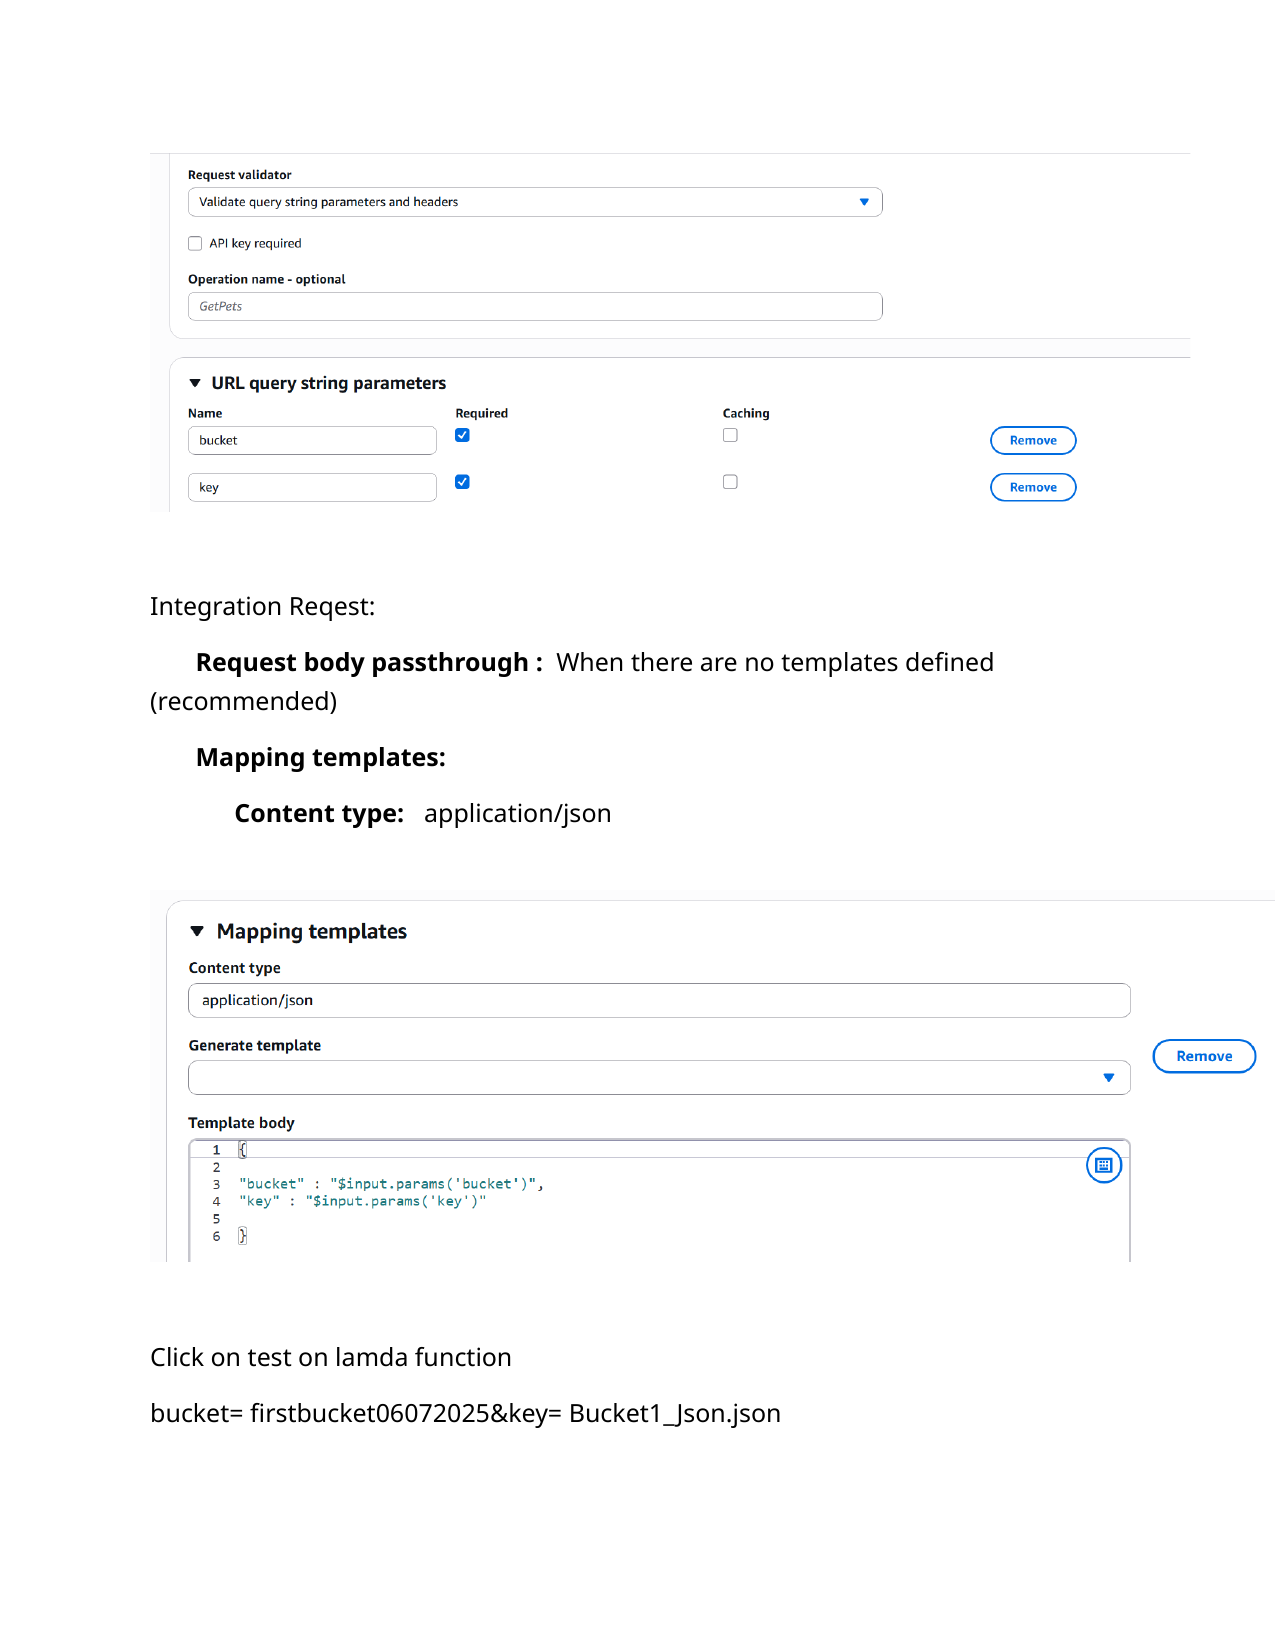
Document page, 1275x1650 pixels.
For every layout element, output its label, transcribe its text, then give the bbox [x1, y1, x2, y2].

picture [150, 150, 1191, 512]
text bucket= firstbucket06072025&key= Bucket1_Json.json [150, 1395, 1125, 1429]
picture [150, 890, 1275, 1262]
text Request body passthrough : When there are no templates defined (recommended) [150, 645, 1125, 718]
text Content type: application/json [150, 796, 1125, 830]
text Mapping templates: [150, 740, 1125, 774]
text Click on test on lamda function [150, 1339, 1125, 1373]
text Integration Reqest: [150, 589, 1125, 623]
